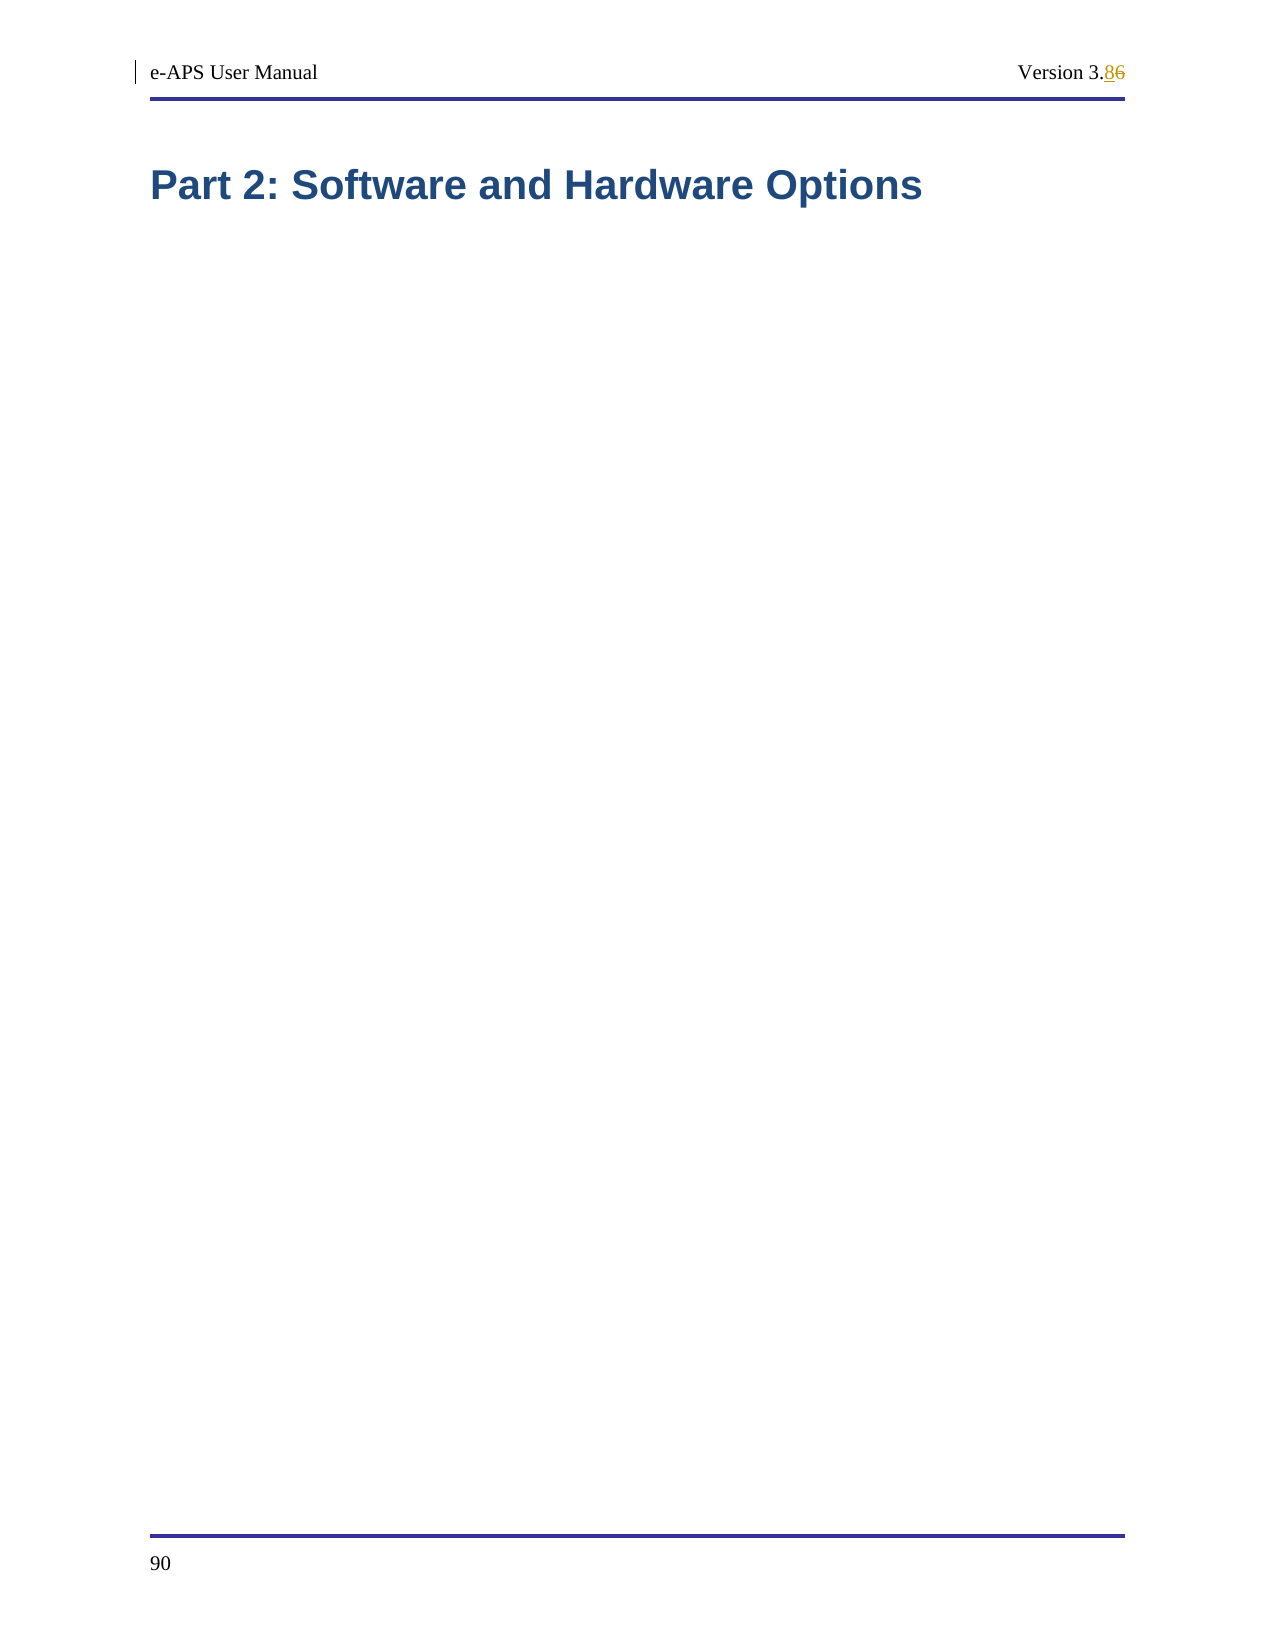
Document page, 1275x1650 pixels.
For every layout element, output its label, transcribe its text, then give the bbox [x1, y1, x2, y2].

text Part 2: Software and Hardware Options [150, 160, 1125, 208]
